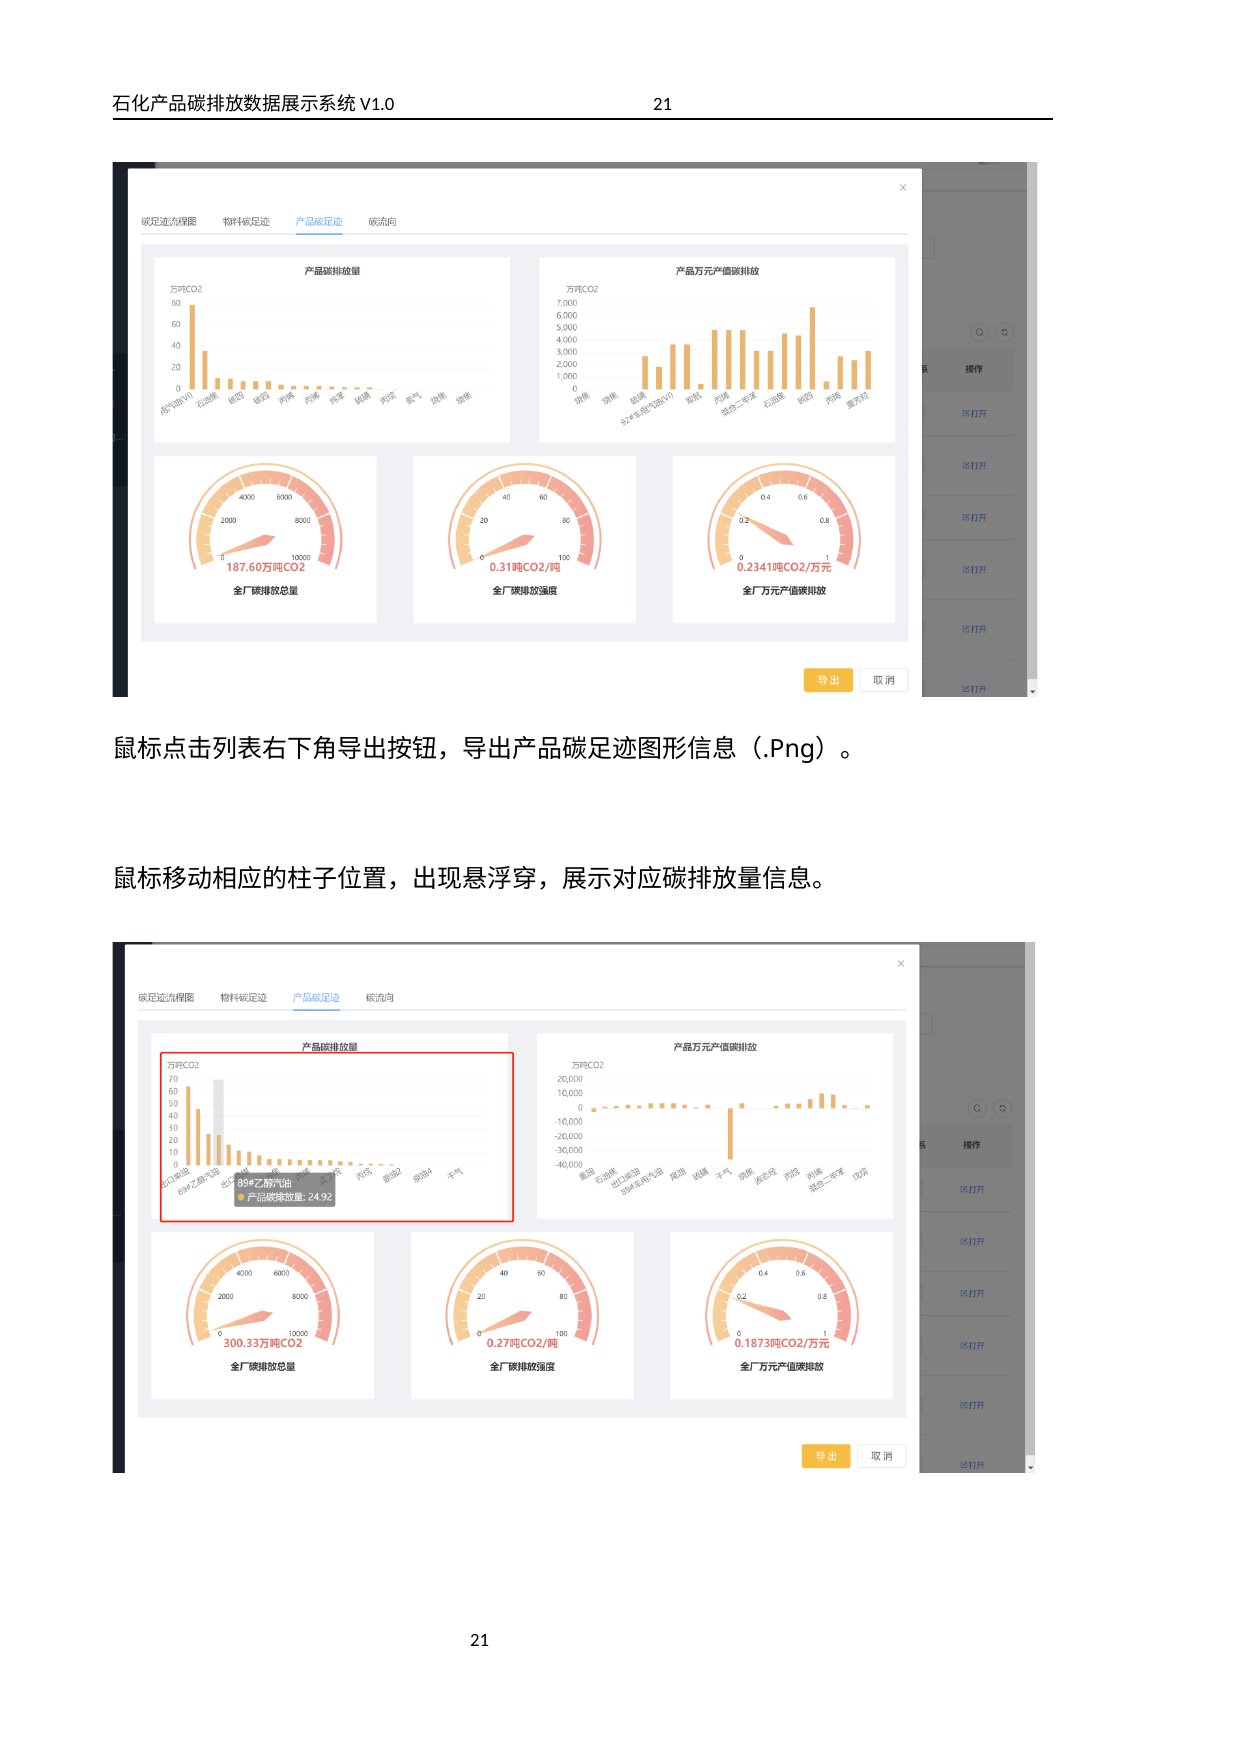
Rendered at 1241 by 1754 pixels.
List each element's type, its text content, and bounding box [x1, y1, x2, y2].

text 鼠标点击列表右下角导出按钮，导出产品碳足迹图形信息（.Png）。 [112, 714, 1128, 779]
picture [112, 162, 1038, 697]
text 鼠标移动相应的柱子位置，出现悬浮穿，展示对应碳排放量信息。 [112, 844, 1128, 909]
picture [112, 942, 1035, 1473]
